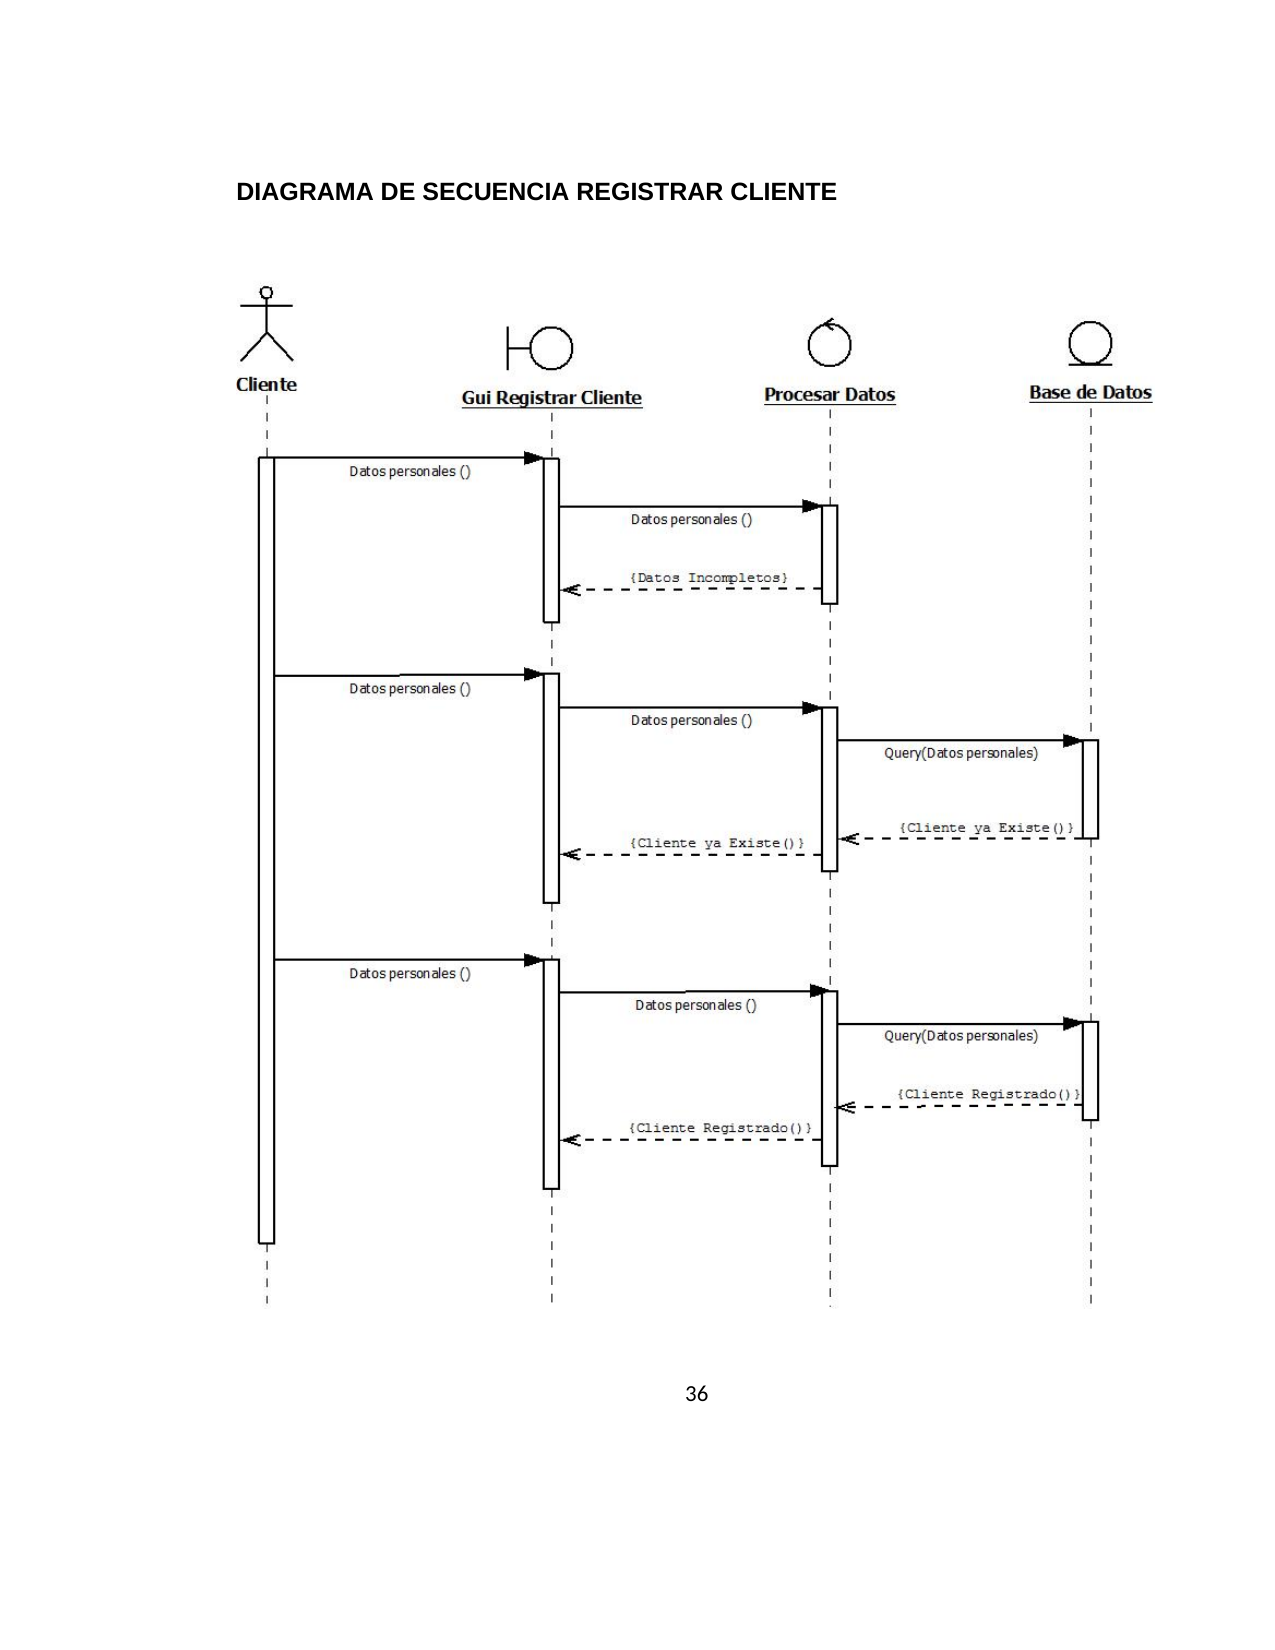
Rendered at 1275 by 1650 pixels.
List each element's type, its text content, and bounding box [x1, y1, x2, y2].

text DIAGRAMA DE SECUENCIA REGISTRAR CLIENTE [236, 177, 1157, 206]
picture [236, 272, 1155, 1309]
